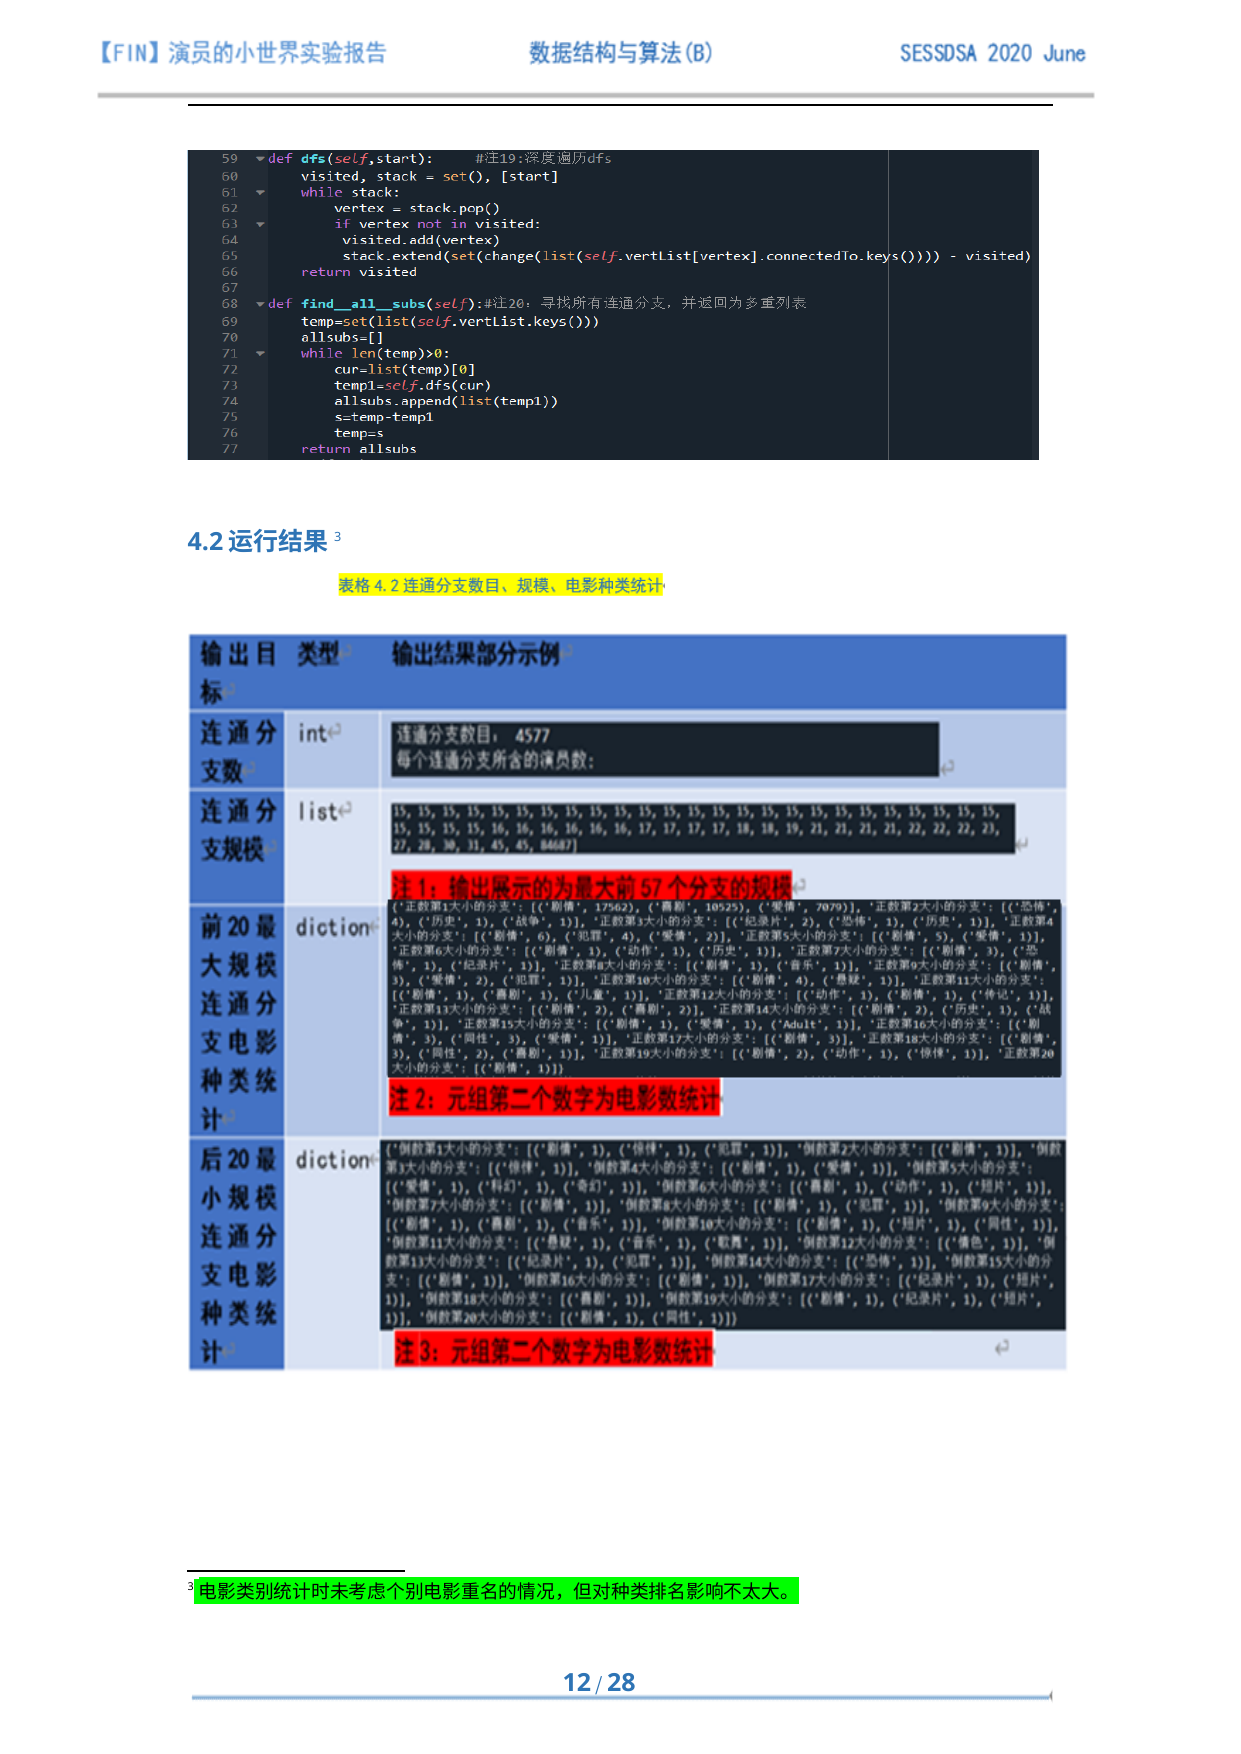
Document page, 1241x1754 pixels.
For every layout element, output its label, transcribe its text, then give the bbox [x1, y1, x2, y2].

picture [95, 33, 1103, 108]
picture [187, 633, 1072, 1377]
picture [338, 572, 665, 597]
picture [187, 1684, 1053, 1708]
picture [187, 150, 1039, 460]
text 4.2运行结果 [187, 507, 1053, 572]
